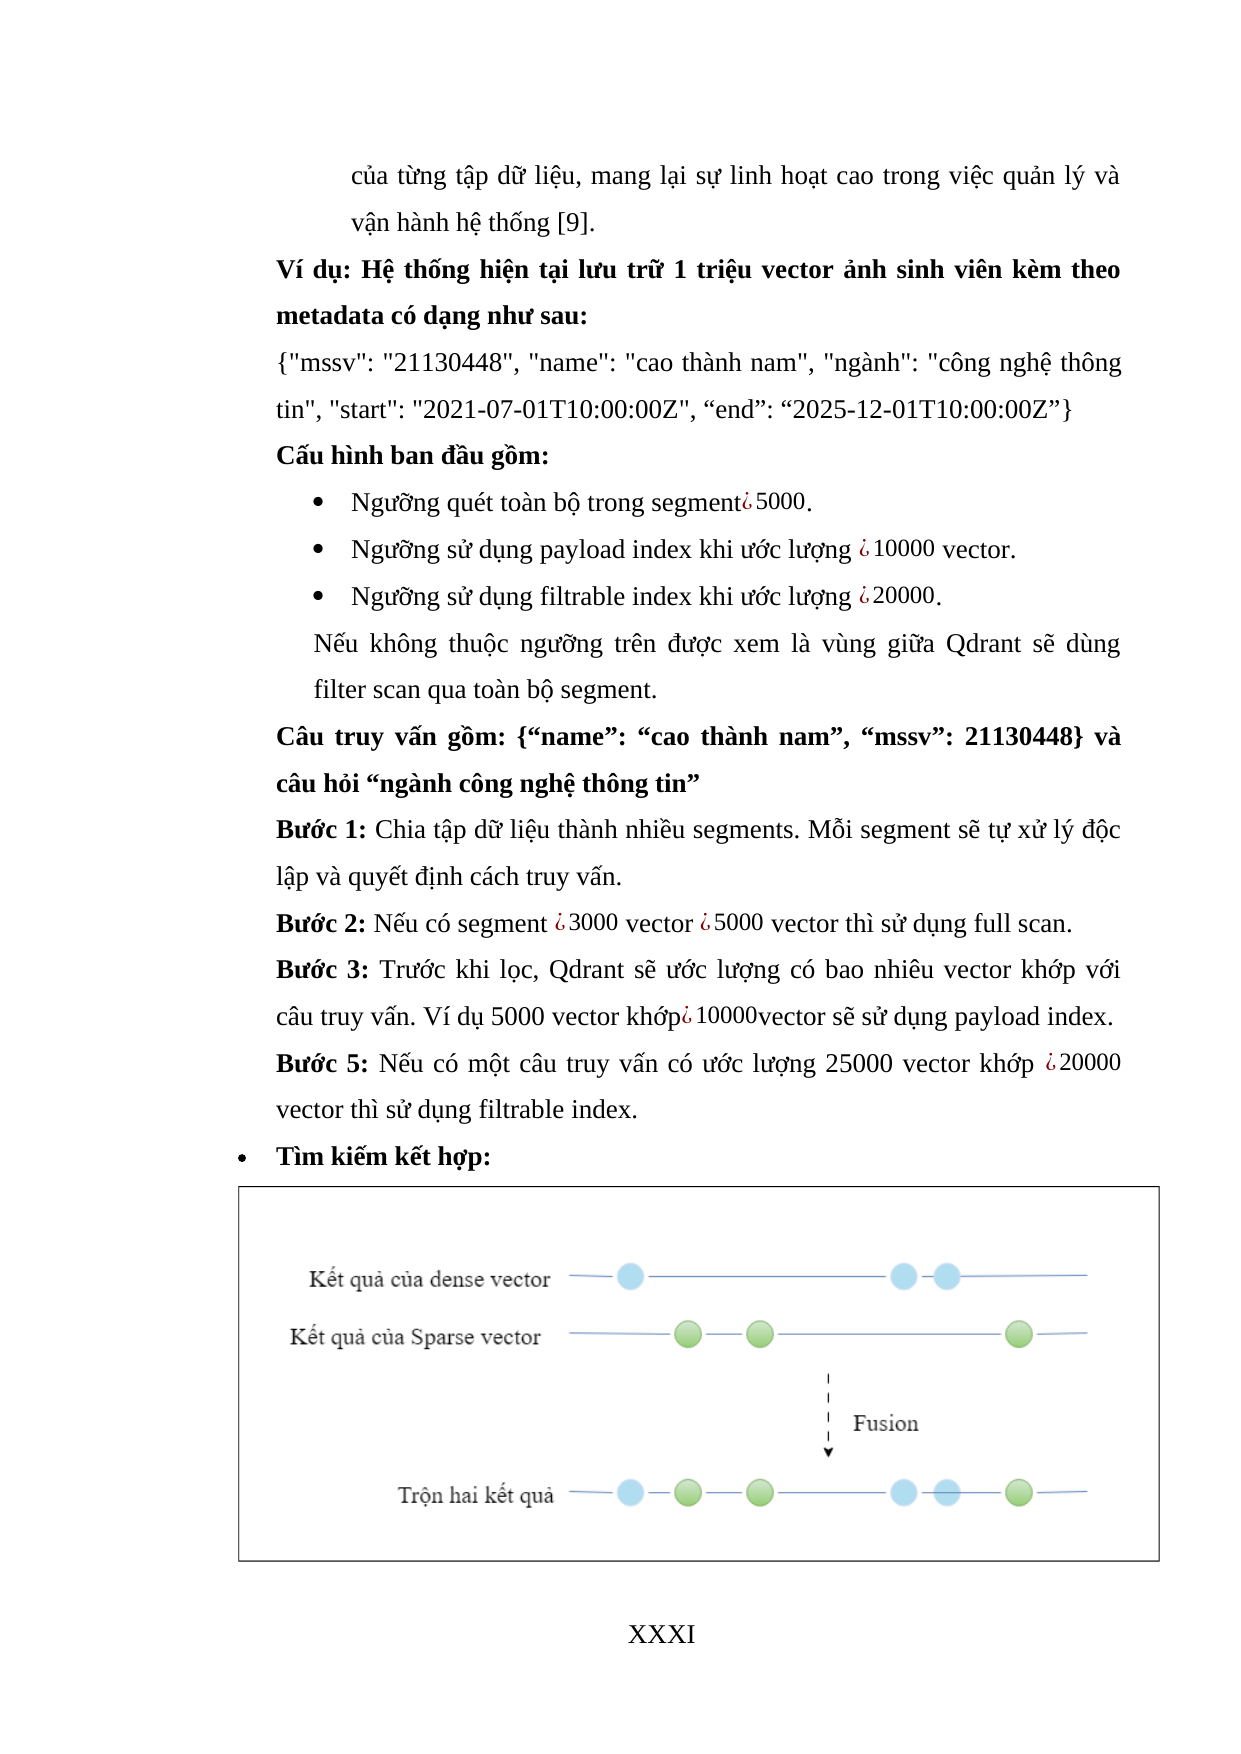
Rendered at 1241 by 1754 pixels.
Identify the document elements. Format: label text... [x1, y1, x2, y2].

list Ngưỡng sử dụng filtrable index khi ước lượng . [313, 580, 1122, 611]
text {"mssv": "21130448", "name": "cao thành nam", "ngành": "công nghệ thông tin", "start": "2021-07-01T10:00:00Z", “end”: “2025-12-01T10:00:00Z”} [276, 346, 1122, 424]
list Ngưỡng quét toàn bộ trong segment. [313, 486, 1122, 517]
text Nếu không thuộc ngưỡng trên được xem là vùng giữa Qdrant sẽ dùng filter scan qua toàn bộ segment. [313, 627, 1122, 704]
list Ngưỡng sử dụng payload index khi ước lượng vector. [313, 533, 1122, 564]
list Bước 5: Nếu có một câu truy vấn có ước lượng 25000 vector khớp vector thì sử dụng filtrable index. [276, 1047, 1122, 1124]
list Ví dụ: Hệ thống hiện tại lưu trữ 1 triệu vector ảnh sinh viên kèm theo metadata có dạng như sau: [276, 253, 1122, 331]
picture [238, 1186, 1160, 1563]
list Bước 1: Chia tập dữ liệu thành nhiều segments. Mỗi segment sẽ tự xử lý độc lập và quyết định cách truy vấn. [276, 813, 1122, 891]
list Tìm kiếm kết hợp: [238, 1140, 1122, 1171]
list Câu truy vấn gồm: {“name”: “cao thành nam”, “mssv”: 21130448} và câu hỏi “ngành công nghệ thông tin” [276, 720, 1122, 798]
list Bước 2: Nếu có segment vector vector thì sử dụng full scan. [276, 907, 1122, 938]
list Bước 3: Trước khi lọc, Qdrant sẽ ước lượng có bao nhiêu vector khớp với câu truy vấn. Ví dụ 5000 vector khớpvector sẽ sử dụng payload index. [276, 953, 1122, 1031]
list Cấu hình ban đầu gồm: [276, 439, 1122, 471]
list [313, 159, 1122, 237]
